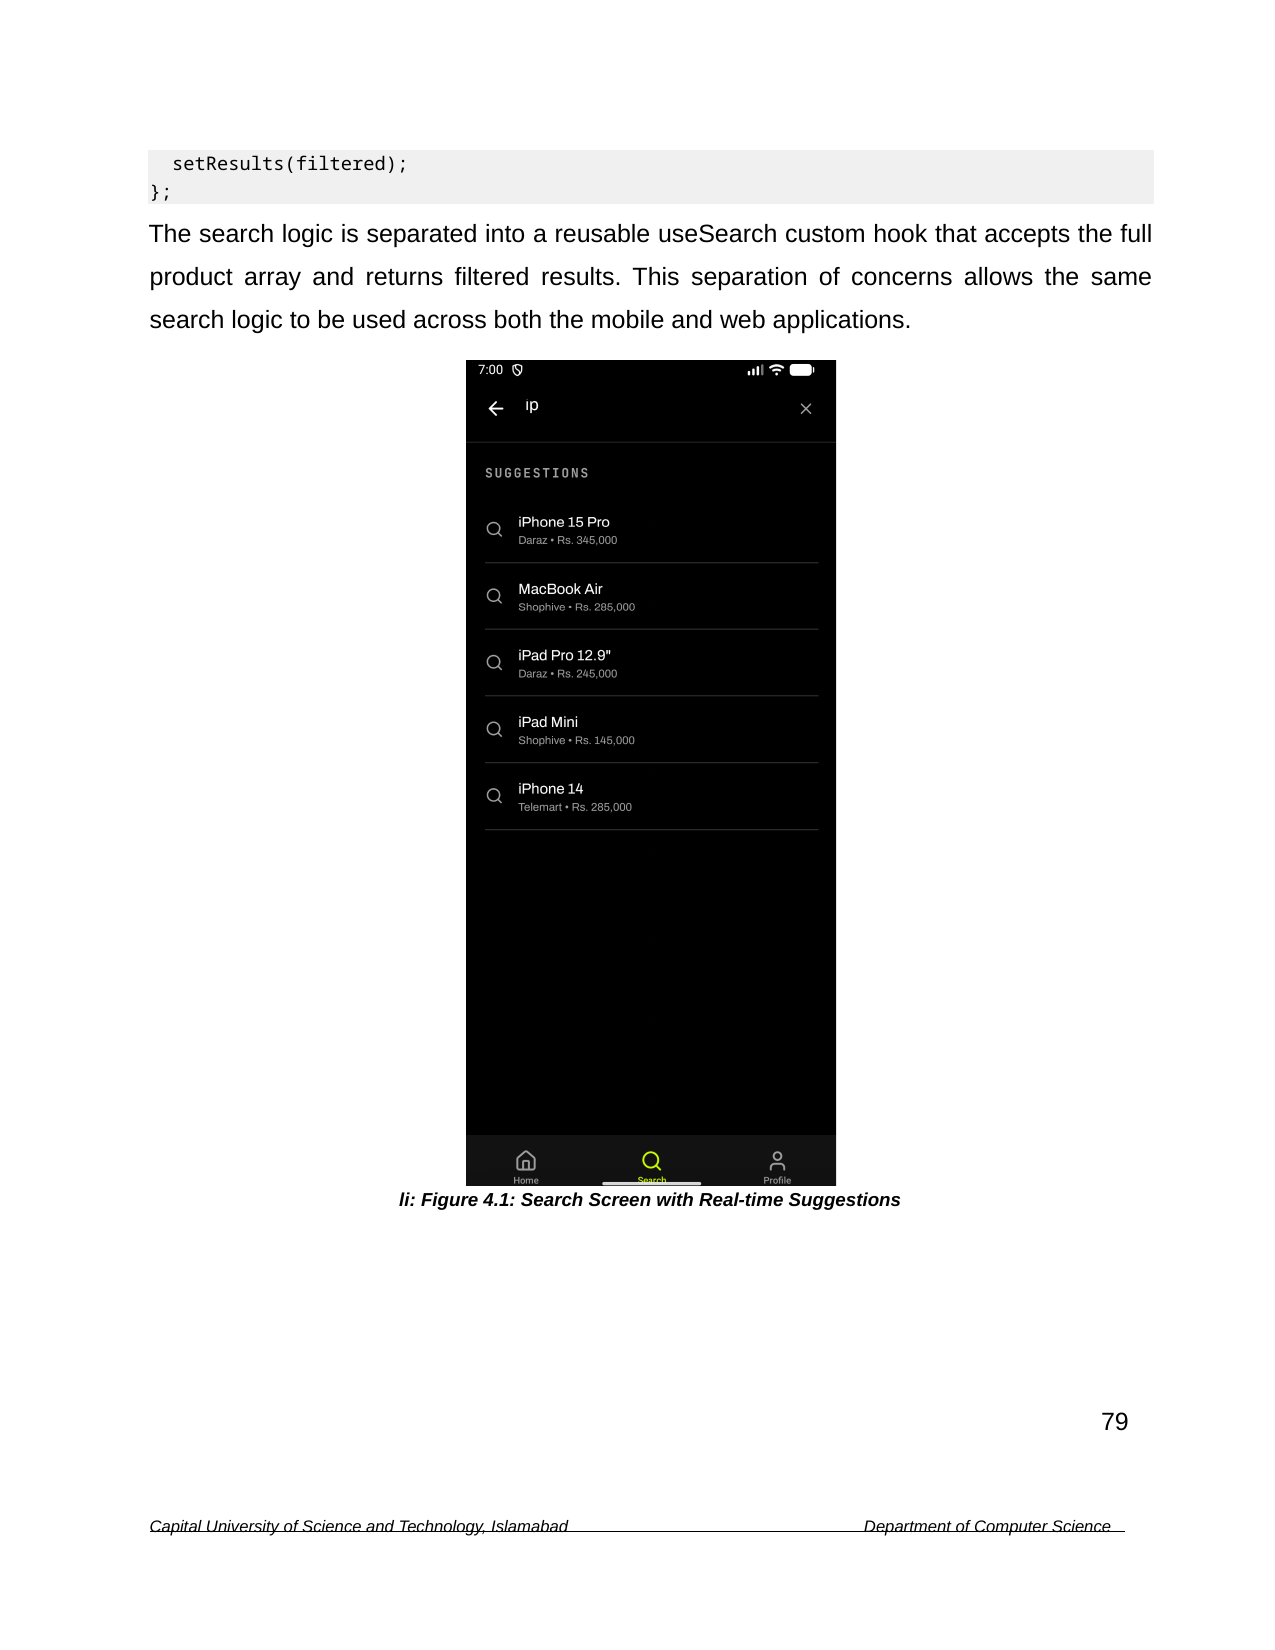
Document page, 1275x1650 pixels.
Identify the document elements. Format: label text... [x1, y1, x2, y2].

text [148, 150, 1154, 204]
text The search logic is separated into a reusable useSearch custom hook that accepts the full product array and returns filtered results. This separation of concerns allows the same search logic to be used across both the mobile and web applications. [148, 219, 1154, 334]
picture [466, 360, 837, 1186]
text li: Figure 4.1: Search Screen with Real-time Suggestions [148, 1189, 1154, 1211]
